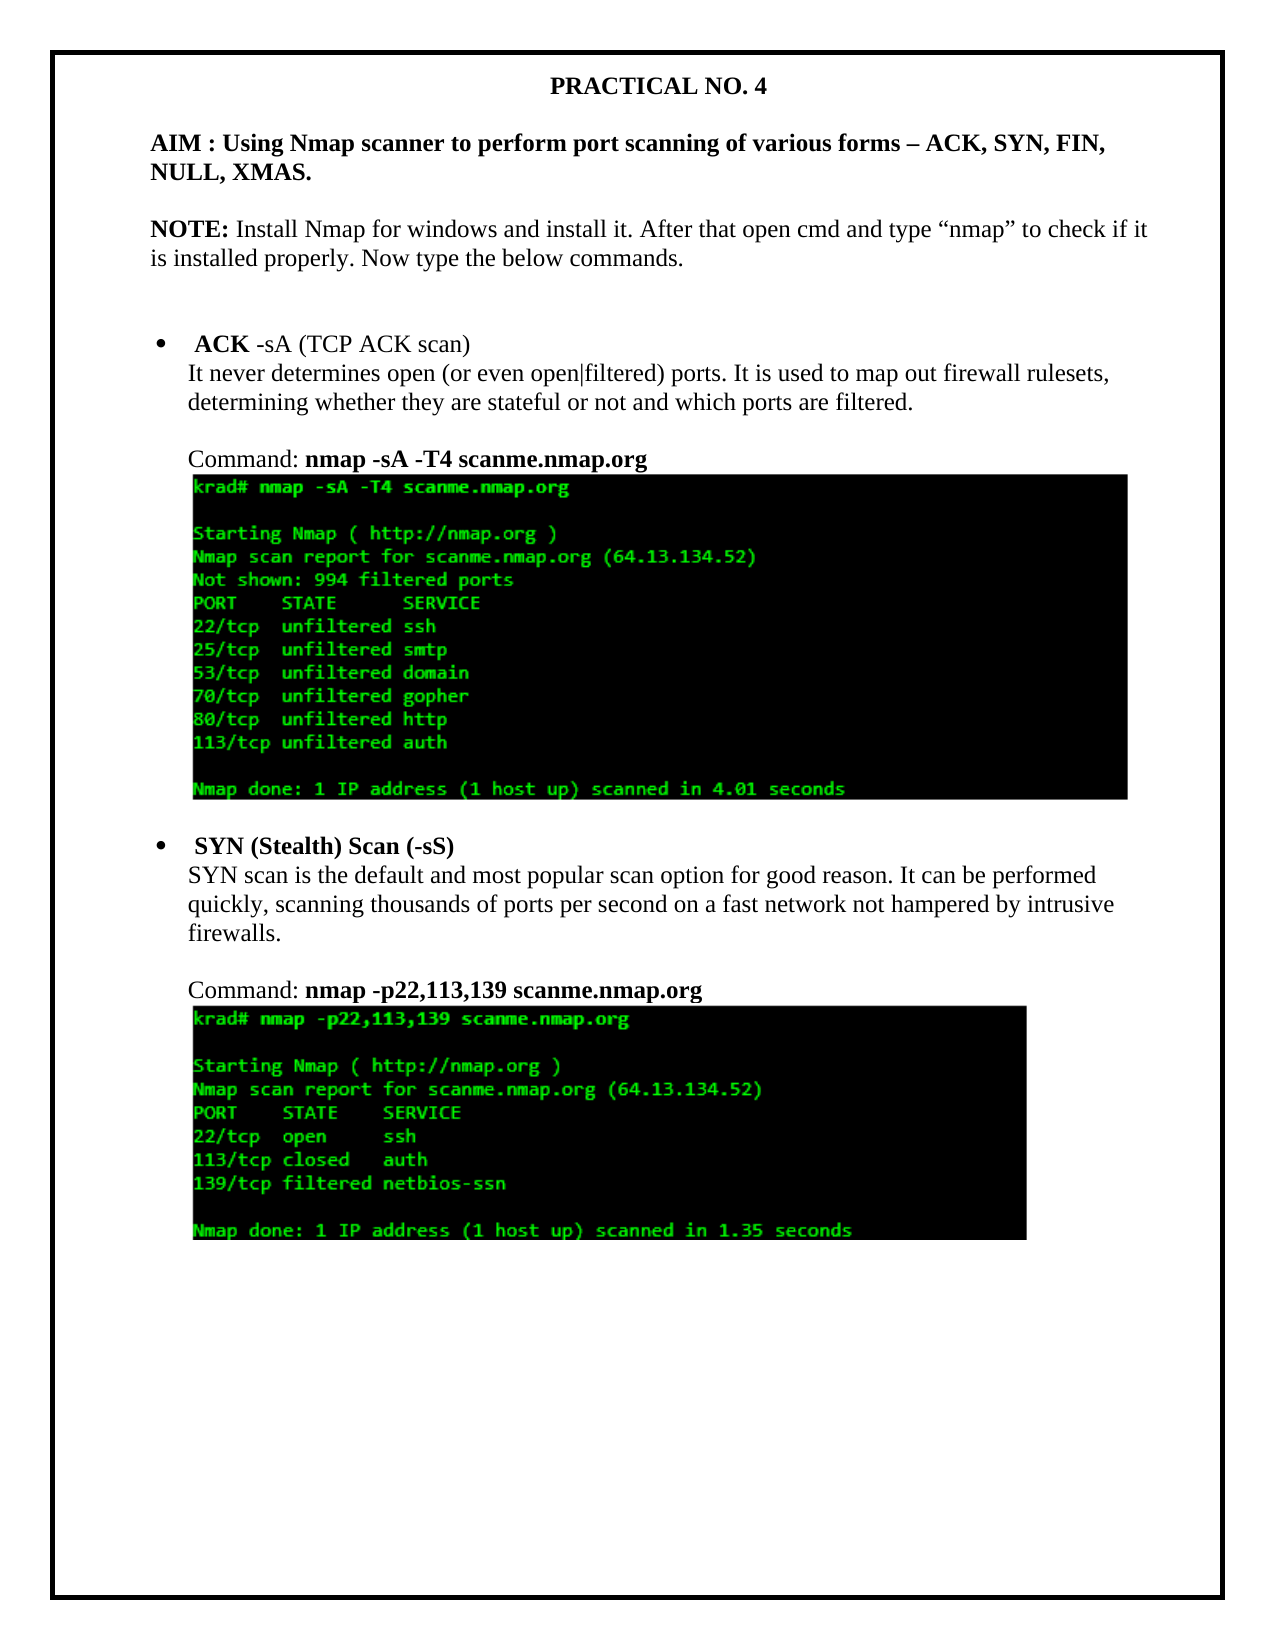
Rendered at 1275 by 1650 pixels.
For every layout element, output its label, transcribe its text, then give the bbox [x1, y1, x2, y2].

list ACK -sA (TCP ACK scan) [157, 329, 1167, 358]
text SYN scan is the default and most popular scan option for good reason. It can be performed quickly, scanning thousands of ports per second on a fast network not hampered by intrusive firewalls. [188, 860, 1167, 946]
text PRACTICAL NO. 4 [150, 71, 1167, 99]
text Command: nmap -p22,113,139 scanme.nmap.org [127, 975, 1167, 1004]
text NOTE: Install Nmap for windows and install it. After that open cmd and type “nmap” to check if it is installed properly. Now type the below commands. [150, 214, 1167, 272]
picture [187, 1003, 1027, 1240]
text Command: nmap -sA -T4 scanme.nmap.org [188, 444, 1167, 473]
list SYN (Stealth) Scan (-sS) [157, 831, 1167, 860]
picture [187, 473, 1128, 803]
text AIM : Using Nmap scanner to perform port scanning of various forms – ACK, SYN, FIN, NULL, XMAS. [150, 128, 1167, 186]
text It never determines open (or even open|filtered) ports. It is used to map out firewall rulesets, determining whether they are stateful or not and which ports are filtered. [188, 358, 1167, 416]
